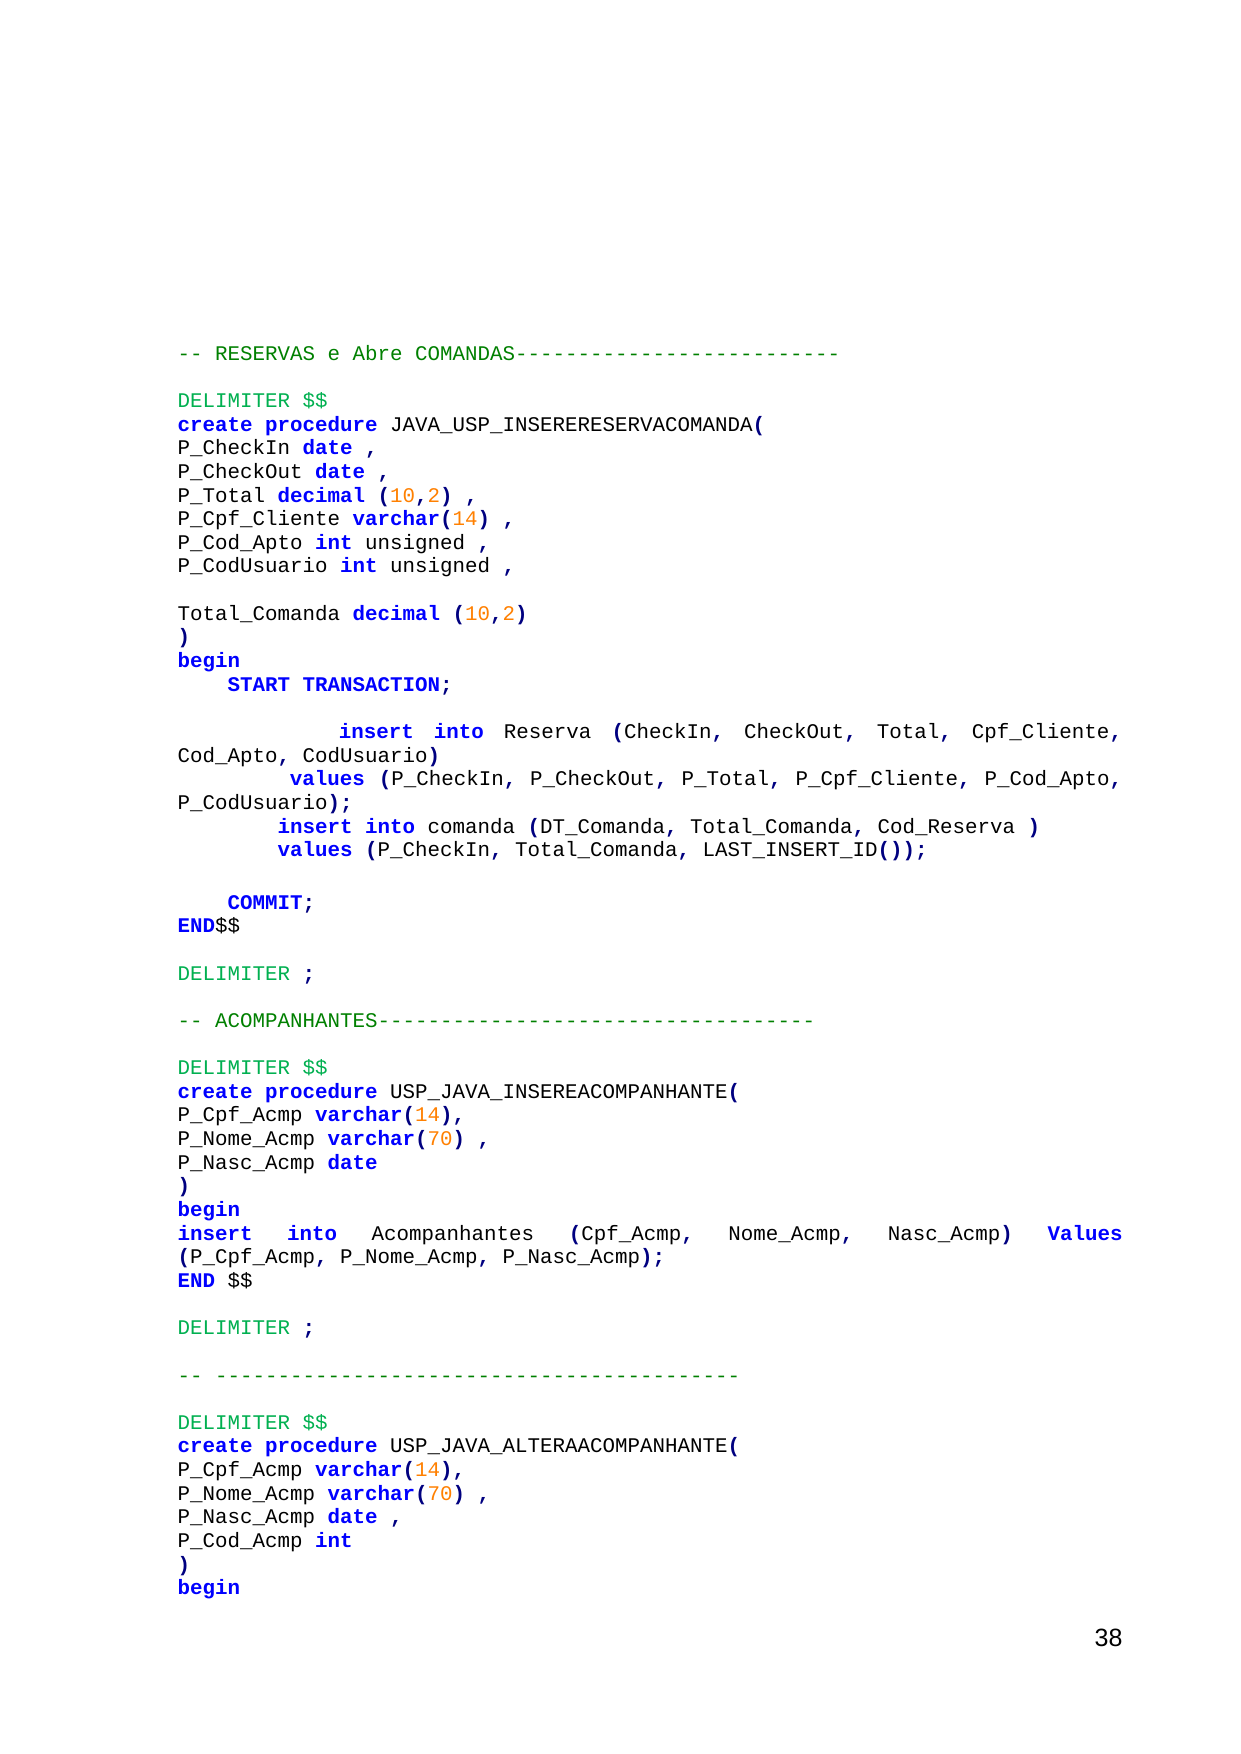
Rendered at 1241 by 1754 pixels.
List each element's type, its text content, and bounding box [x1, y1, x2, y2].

text insert into comanda (DT_Comanda, Total_Comanda, Cod_Reserva ) [177, 816, 1122, 839]
text P_Cpf_Acmp varchar(14), [177, 1104, 1122, 1128]
text create procedure USP_JAVA_ALTERAACOMPANHANTE( [177, 1436, 1122, 1459]
text DELIMITER $$ [177, 1057, 1122, 1081]
text P_Cod_Apto int unsigned , [177, 532, 1122, 556]
text P_CodUsuario int unsigned , [177, 556, 1122, 579]
text Total_Comanda decimal (10,2) [177, 603, 1122, 626]
text P_Nome_Acmp varchar(70) , [177, 1128, 1122, 1152]
text P_Total decimal (10,2) , [177, 484, 1122, 508]
text ) [177, 1554, 1122, 1577]
text insert into Acompanhantes (Cpf_Acmp, Nome_Acmp, Nasc_Acmp) Values (P_Cpf_Acmp, P_Nome_Acmp, P_Nasc_Acmp); [177, 1223, 1122, 1270]
text P_Nasc_Acmp date [177, 1152, 1122, 1175]
text P_Nasc_Acmp date , [177, 1506, 1122, 1530]
text START TRANSACTION; [177, 674, 1122, 697]
text -- ACOMPANHANTES----------------------------------- [177, 1010, 1122, 1033]
text DELIMITER ; [177, 963, 1122, 986]
text P_Nome_Acmp varchar(70) , [177, 1483, 1122, 1506]
text create procedure JAVA_USP_INSERERESERVACOMANDA( [177, 414, 1122, 437]
text P_CheckIn date , [177, 437, 1122, 461]
text begin [177, 650, 1122, 674]
text values (P_CheckIn, P_CheckOut, P_Total, P_Cpf_Cliente, P_Cod_Apto, P_CodUsuario); [177, 768, 1122, 816]
text DELIMITER ; [177, 1317, 1122, 1341]
text P_Cpf_Acmp varchar(14), [177, 1459, 1122, 1483]
text begin [177, 1577, 1122, 1601]
text ) [177, 626, 1122, 650]
text DELIMITER $$ [177, 390, 1122, 414]
text -- ------------------------------------------ [177, 1364, 1122, 1388]
text COMMIT; [177, 892, 1122, 915]
text P_CheckOut date , [177, 461, 1122, 484]
text values (P_CheckIn, Total_Comanda, LAST_INSERT_ID()); [177, 839, 1122, 863]
text begin [177, 1199, 1122, 1223]
text P_Cod_Acmp int [177, 1530, 1122, 1554]
text END $$ [177, 1270, 1122, 1294]
text END$$ [177, 915, 1122, 939]
text ) [177, 1175, 1122, 1199]
text DELIMITER $$ [177, 1412, 1122, 1436]
text insert into Reserva (CheckIn, CheckOut, Total, Cpf_Cliente, Cod_Apto, CodUsuario) [177, 721, 1122, 768]
text create procedure USP_JAVA_INSEREACOMPANHANTE( [177, 1081, 1122, 1104]
text -- RESERVAS e Abre COMANDAS-------------------------- [177, 343, 1122, 366]
text P_Cpf_Cliente varchar(14) , [177, 508, 1122, 532]
